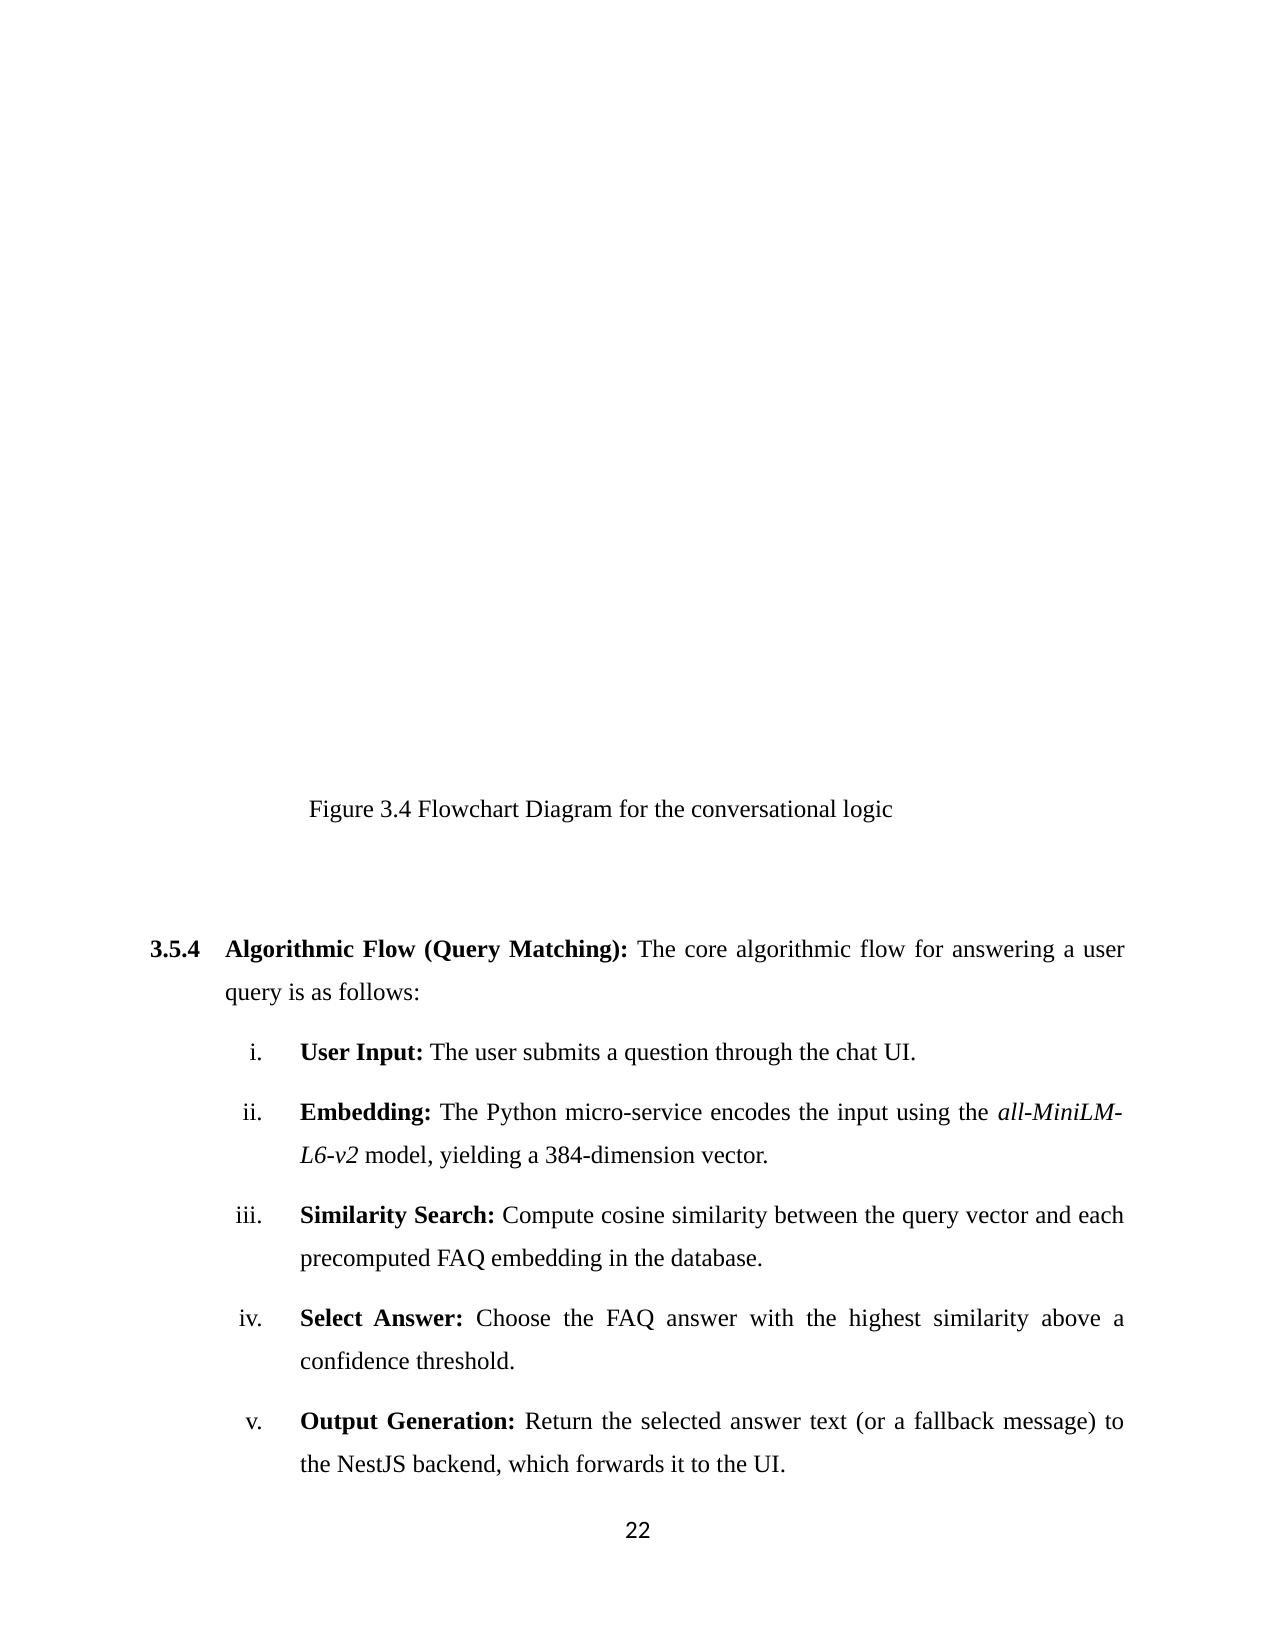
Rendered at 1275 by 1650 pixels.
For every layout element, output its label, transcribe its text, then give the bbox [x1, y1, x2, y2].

list Output Generation: Return the selected answer text (or a fallback message) to the NestJS backend, which forwards it to the UI. [262, 1406, 1125, 1478]
list Select Answer: Choose the FAQ answer with the highest similarity above a confidence threshold. [262, 1303, 1125, 1375]
text 3.5.4 Algorithmic Flow (Query Matching): The core algorithmic flow for answering a user query is as follows: [150, 934, 1125, 1006]
list User Input: The user submits a question through the chat UI. [262, 1037, 1125, 1066]
list Embedding: The Python micro-service encodes the input using the all-MiniLM-L6-v2 model, yielding a 384-dimension vector. [262, 1097, 1125, 1169]
list Similarity Search: Compute cosine similarity between the query vector and each precomputed FAQ embedding in the database. [262, 1200, 1125, 1272]
